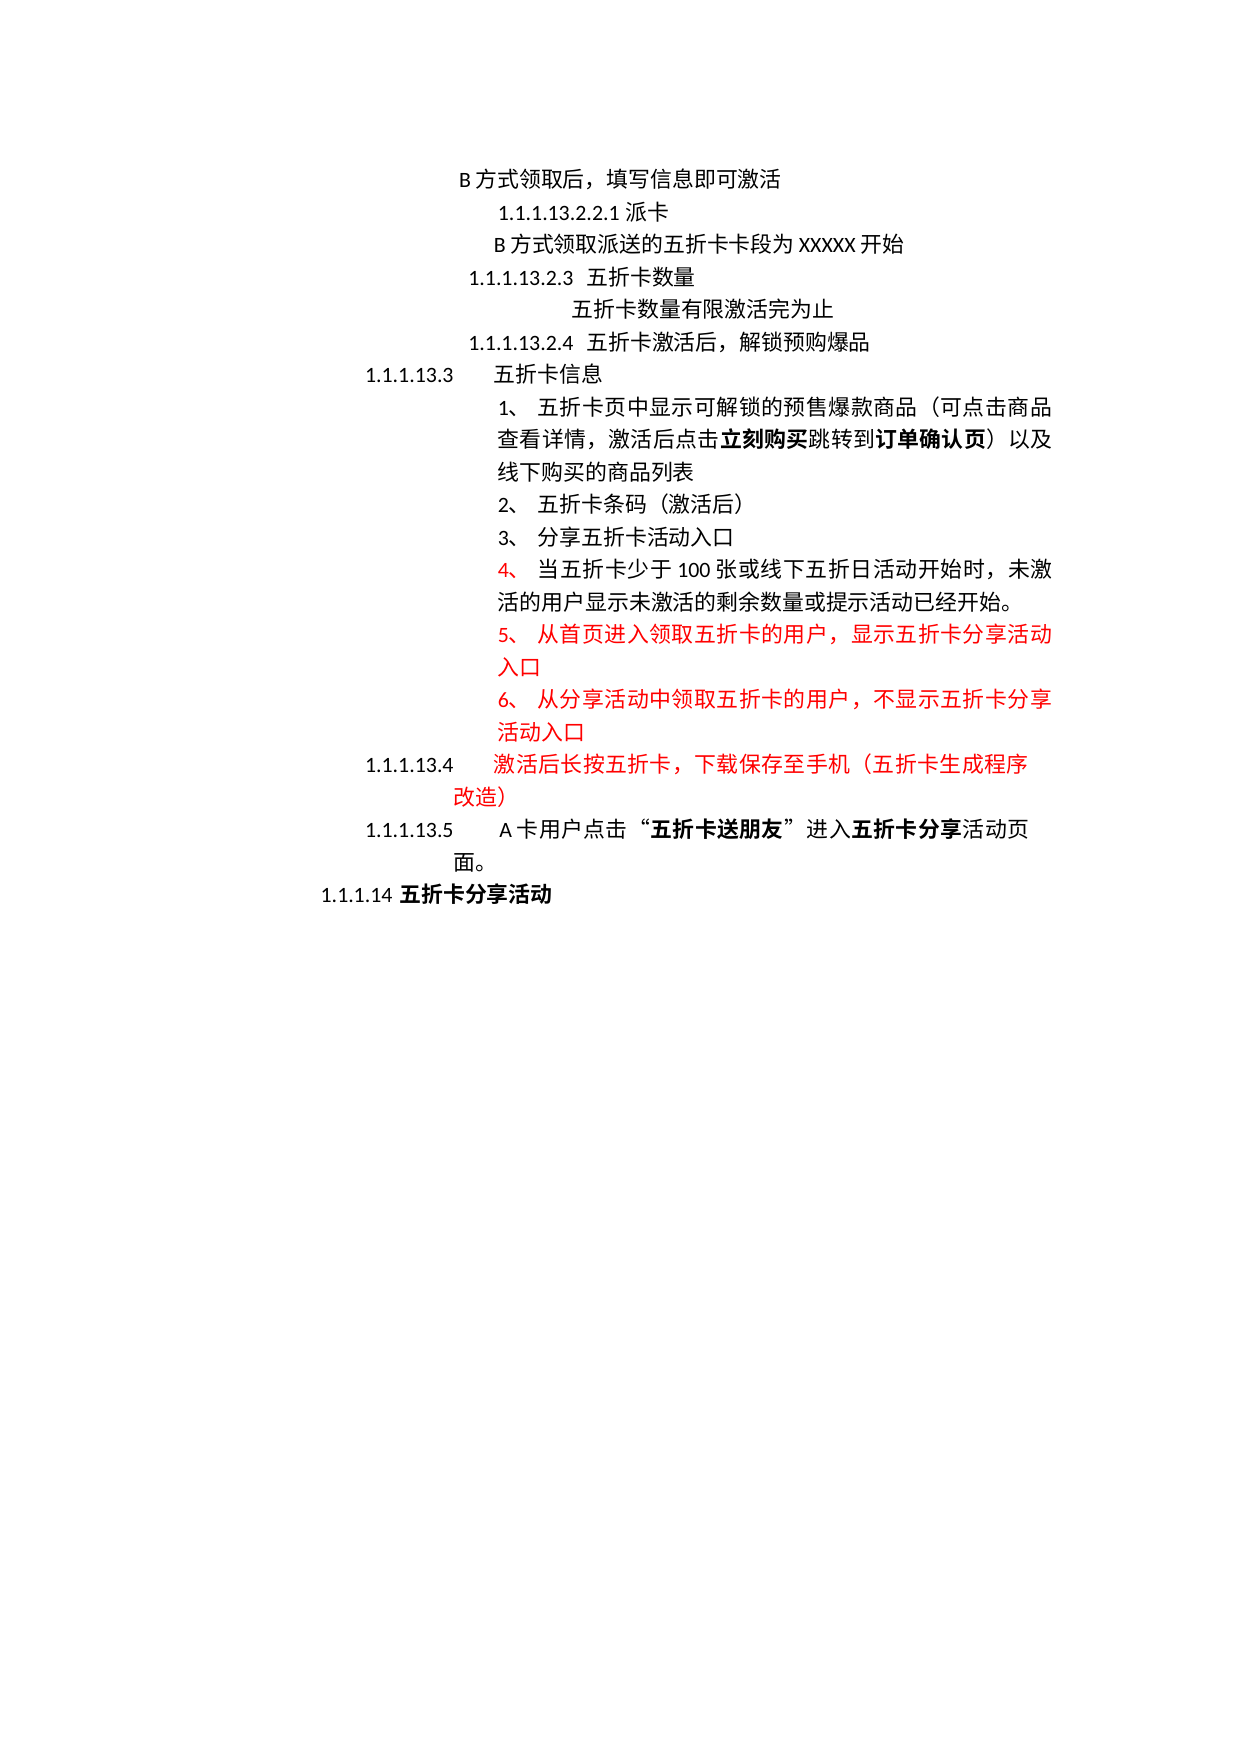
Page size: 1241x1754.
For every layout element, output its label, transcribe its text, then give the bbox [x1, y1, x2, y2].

text B方式领取派送的五折卡卡段为XXXXX开始 [494, 227, 1053, 259]
list 从分享活动中领取五折卡的用户，不显示五折卡分享活动入口 [498, 682, 1053, 747]
list 从首页进入领取五折卡的用户，显示五折卡分享活动入口 [498, 617, 1053, 682]
list 五折卡激活后，解锁预购爆品 [468, 324, 1029, 357]
list 五折卡条码（激活后） [498, 487, 1053, 519]
list 五折卡页中显示可解锁的预售爆款商品（可点击商品查看详情，激活后点击立刻购买跳转到订单确认页）以及线下购买的商品列表 [498, 389, 1053, 487]
list 当五折卡少于100张或线下五折日活动开始时，未激活的用户显示未激活的剩余数量或提示活动已经开始。 [498, 552, 1053, 617]
list 激活后长按五折卡，下载保存至手机（五折卡生成程序改造） [365, 747, 1029, 812]
text B方式领取后，填写信息即可激活 [187, 162, 1053, 194]
list 派卡 [498, 194, 1029, 227]
list A卡用户点击“五折卡送朋友”进入五折卡分享活动页面。 [365, 812, 1029, 877]
text 五折卡数量有限激活完为止 [557, 292, 1053, 324]
list 五折卡数量 [468, 259, 1029, 292]
list 五折卡分享活动 [320, 877, 1029, 909]
list 分享五折卡活动入口 [498, 519, 1053, 552]
list 五折卡信息 [365, 357, 1029, 389]
